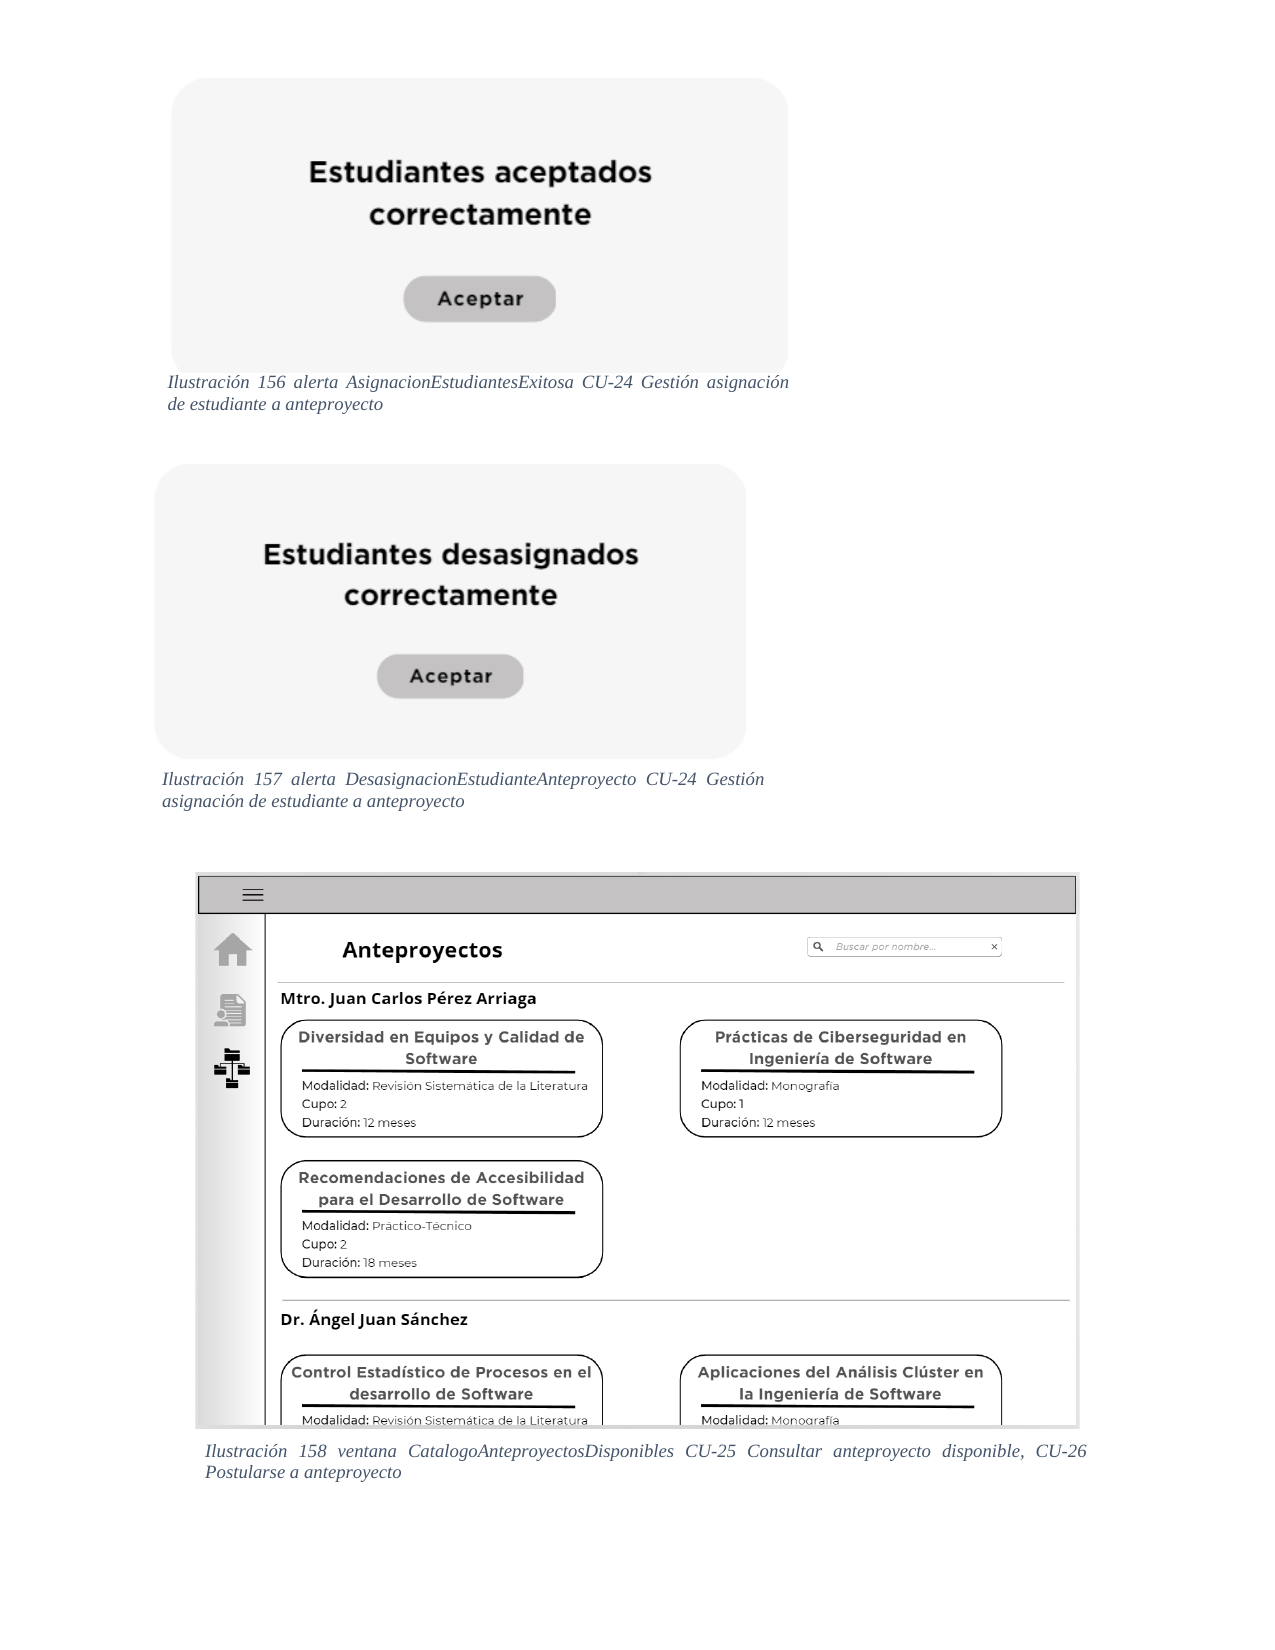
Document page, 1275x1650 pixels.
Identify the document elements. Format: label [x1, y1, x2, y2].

picture [145, 460, 750, 764]
picture [195, 872, 1080, 1429]
picture [167, 75, 792, 373]
